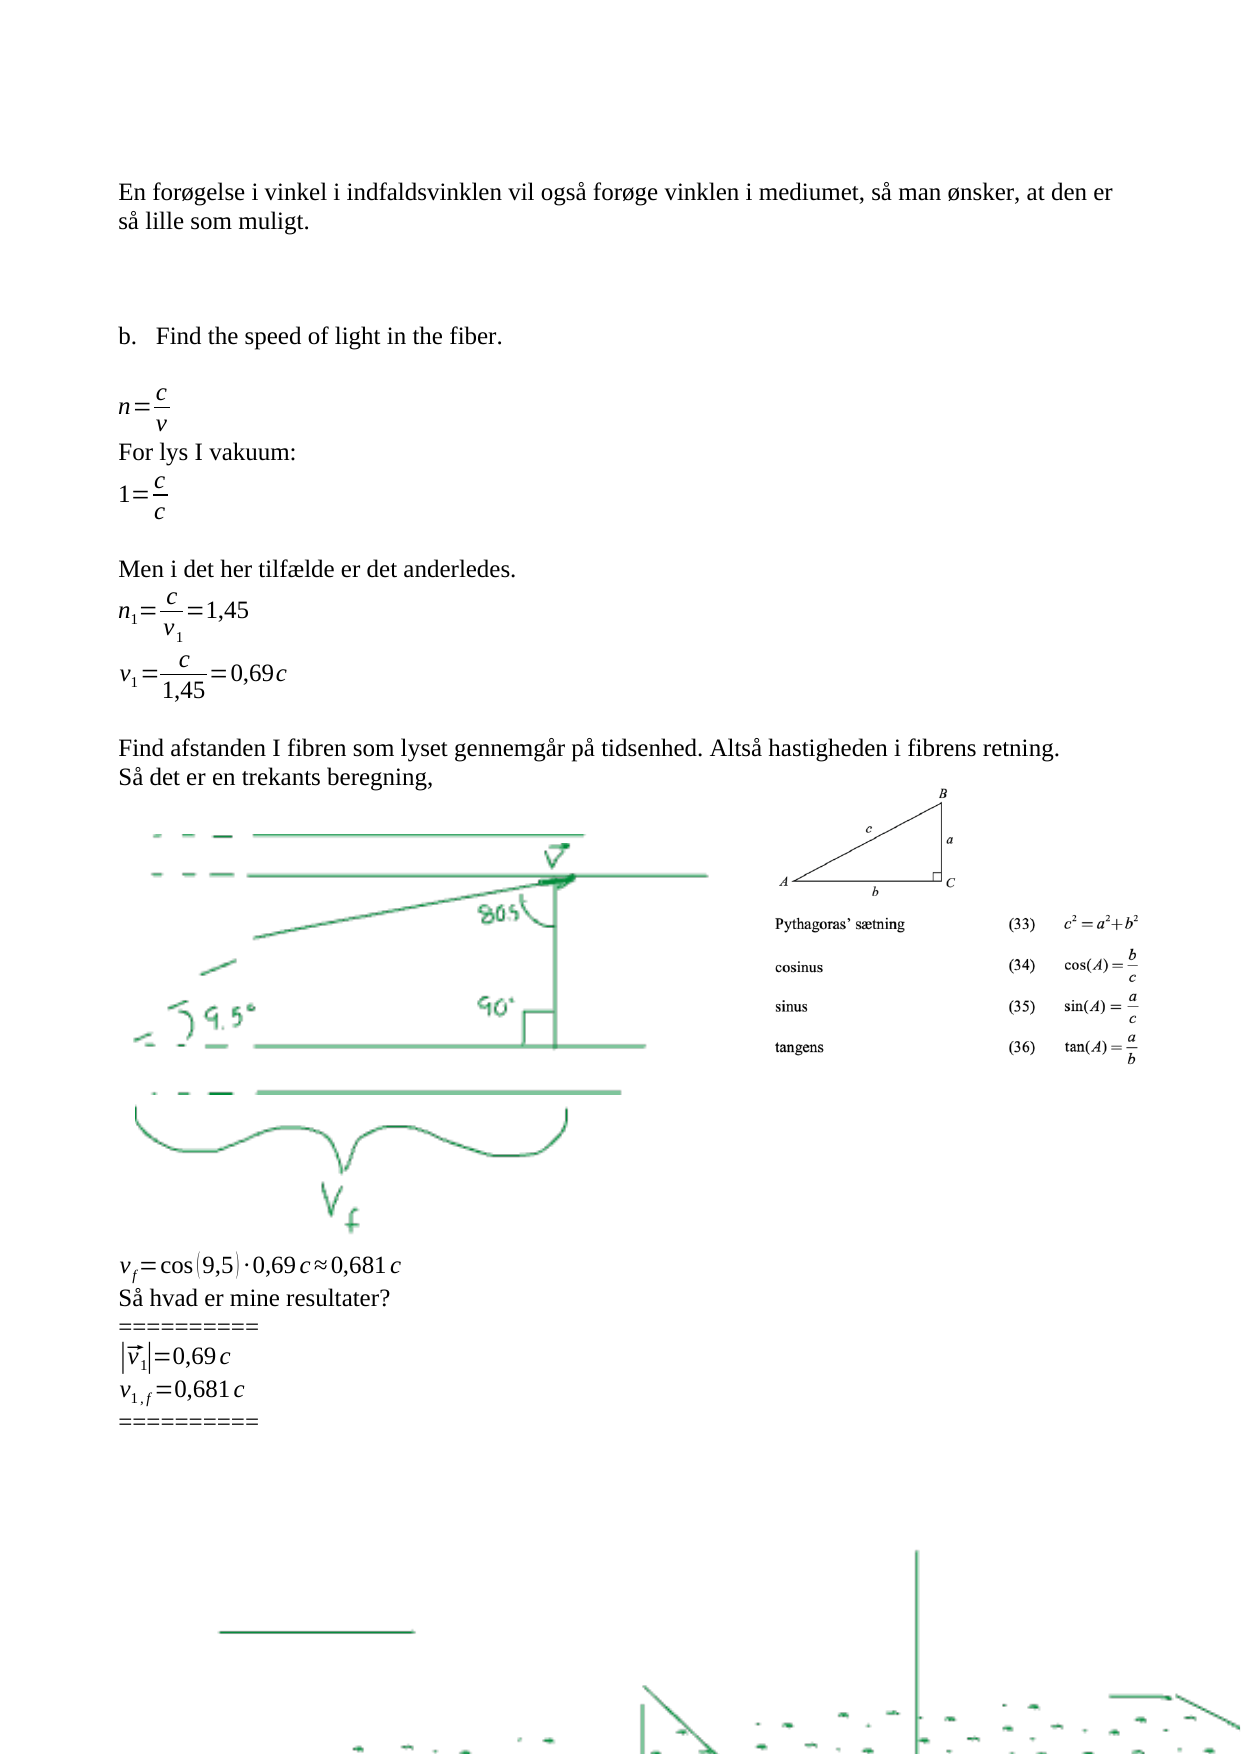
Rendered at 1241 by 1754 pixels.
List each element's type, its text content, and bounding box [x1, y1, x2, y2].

text For lys I vakuum: [118, 437, 1122, 466]
list Find the speed of light in the fiber. [118, 321, 1122, 350]
text Find afstanden I fibren som lyset gennemgår på tidsenhed. Altså hastigheden i fibrens retning. [118, 733, 1122, 762]
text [118, 177, 1122, 235]
text Så det er en trekants beregning, [118, 762, 1122, 791]
text Men i det her tilfælde er det anderledes. [118, 554, 1122, 583]
picture [133, 778, 1241, 1754]
